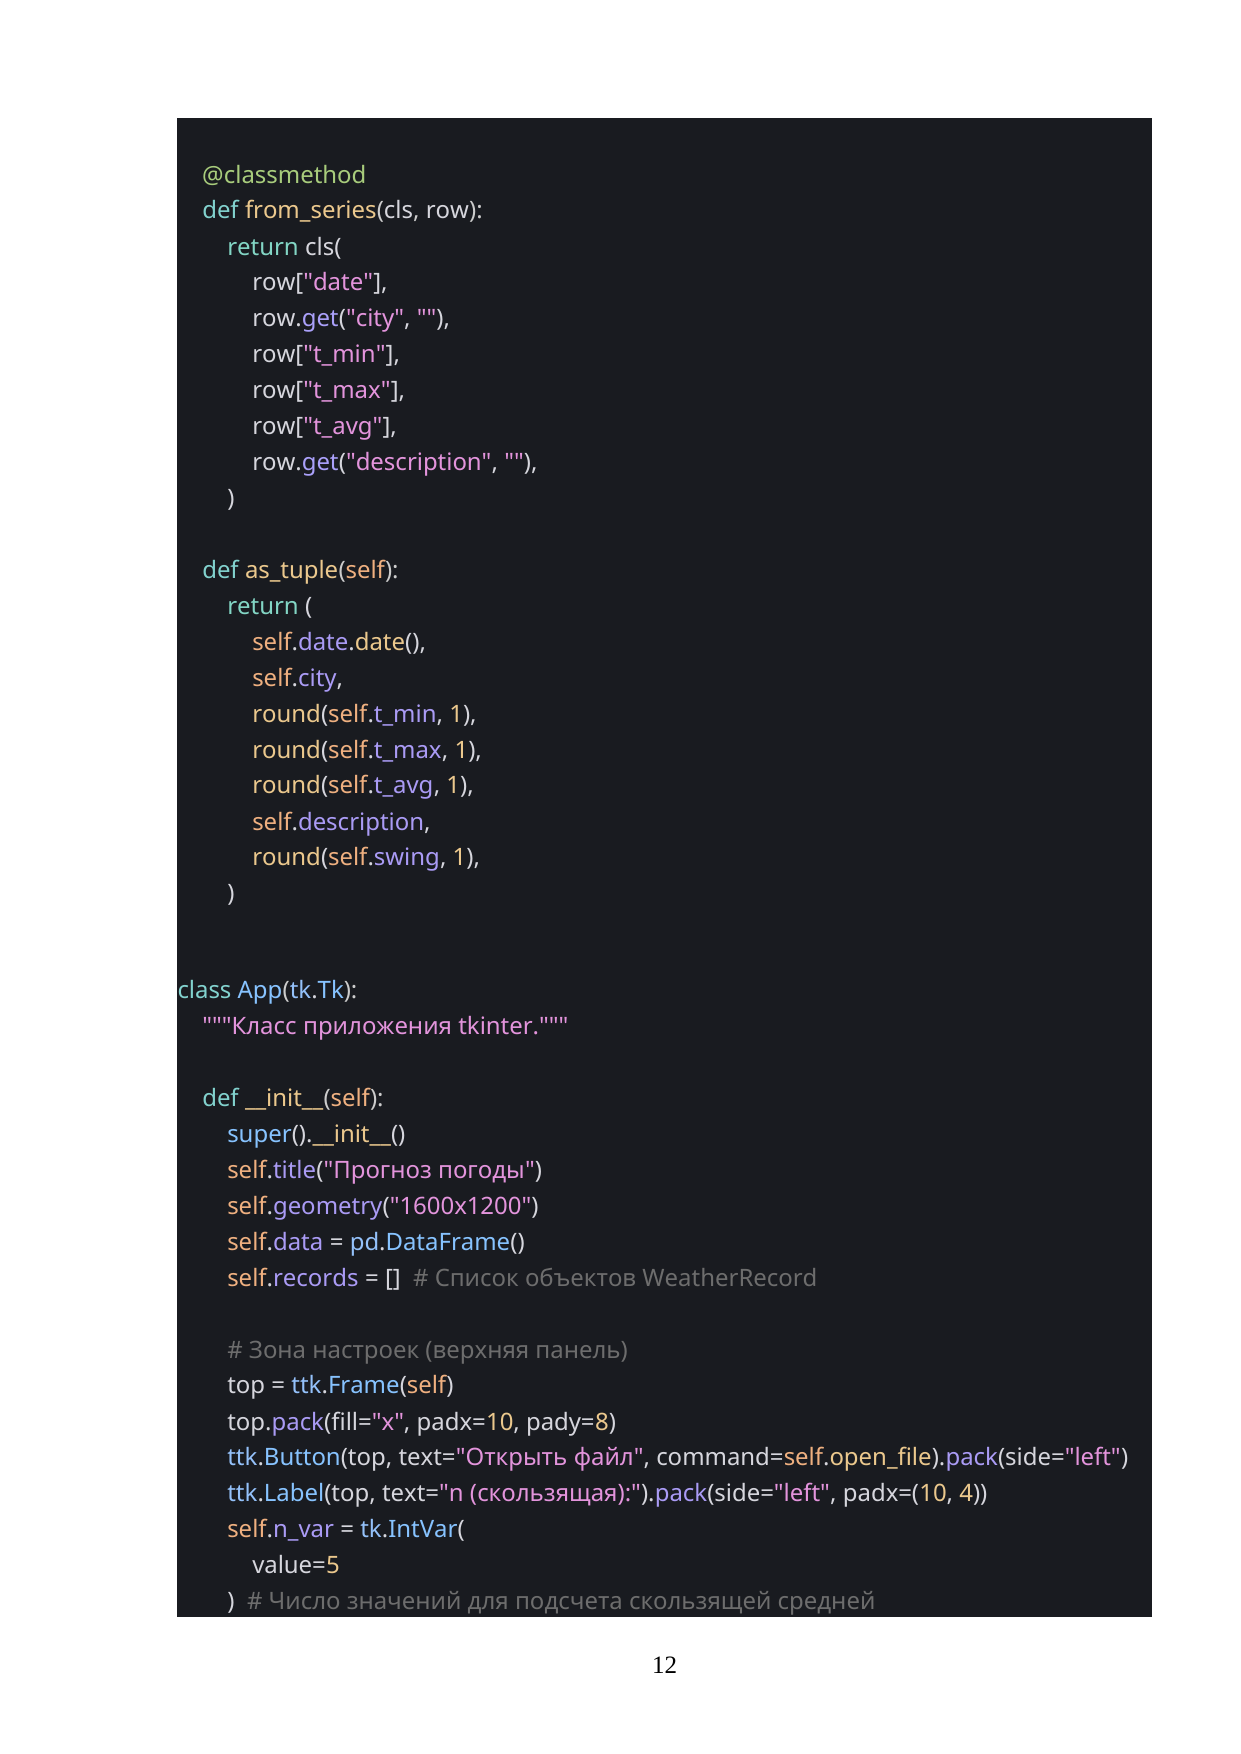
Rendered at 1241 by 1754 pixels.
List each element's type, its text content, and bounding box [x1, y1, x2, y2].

text return ( [177, 585, 1152, 621]
text round(self.t_max, 1), [177, 729, 1152, 765]
text top = ttk.Frame(self) [177, 1365, 1152, 1401]
text row["t_max"], [177, 370, 1152, 406]
text # Зона настроек (верхняя панель) [177, 1329, 1152, 1365]
text ) [177, 873, 1152, 909]
text self.records = [] # Список объектов WeatherRecord [177, 1257, 1152, 1293]
text row["date"], [177, 262, 1152, 298]
text def from_series(cls, row): [177, 190, 1152, 226]
text self.n_var = tk.IntVar( [177, 1509, 1152, 1545]
text class App(tk.Tk): [177, 970, 1152, 1006]
text def __init__(self): [177, 1077, 1152, 1113]
text """Класс приложения tkinter.""" [177, 1006, 1152, 1042]
text self.date.date(), [177, 621, 1152, 657]
text row["t_min"], [177, 334, 1152, 370]
text row.get("description", ""), [177, 442, 1152, 477]
text return cls( [177, 226, 1152, 262]
text @classmethod [177, 154, 1152, 190]
text round(self.t_min, 1), [177, 693, 1152, 729]
text def as_tuple(self): [177, 549, 1152, 585]
text row["t_avg"], [177, 406, 1152, 442]
text round(self.t_avg, 1), [177, 765, 1152, 801]
text row.get("city", ""), [177, 298, 1152, 334]
text ttk.Label(top, text="n (скользящая):").pack(side="left", padx=(10, 4)) [177, 1473, 1152, 1509]
text value=5 [177, 1545, 1152, 1581]
text self.city, [177, 657, 1152, 693]
text super().__init__() [177, 1113, 1152, 1149]
text ) # Число значений для подсчета скользящей средней [177, 1581, 1152, 1617]
text self.data = pd.DataFrame() [177, 1221, 1152, 1257]
text self.description, [177, 801, 1152, 837]
text ttk.Button(top, text="Открыть файл", command=self.open_file).pack(side="left") [177, 1437, 1152, 1473]
text self.title("Прогноз погоды") [177, 1149, 1152, 1185]
text round(self.swing, 1), [177, 837, 1152, 873]
text ) [177, 477, 1152, 513]
text self.geometry("1600x1200") [177, 1185, 1152, 1221]
text top.pack(fill="x", padx=10, pady=8) [177, 1401, 1152, 1437]
